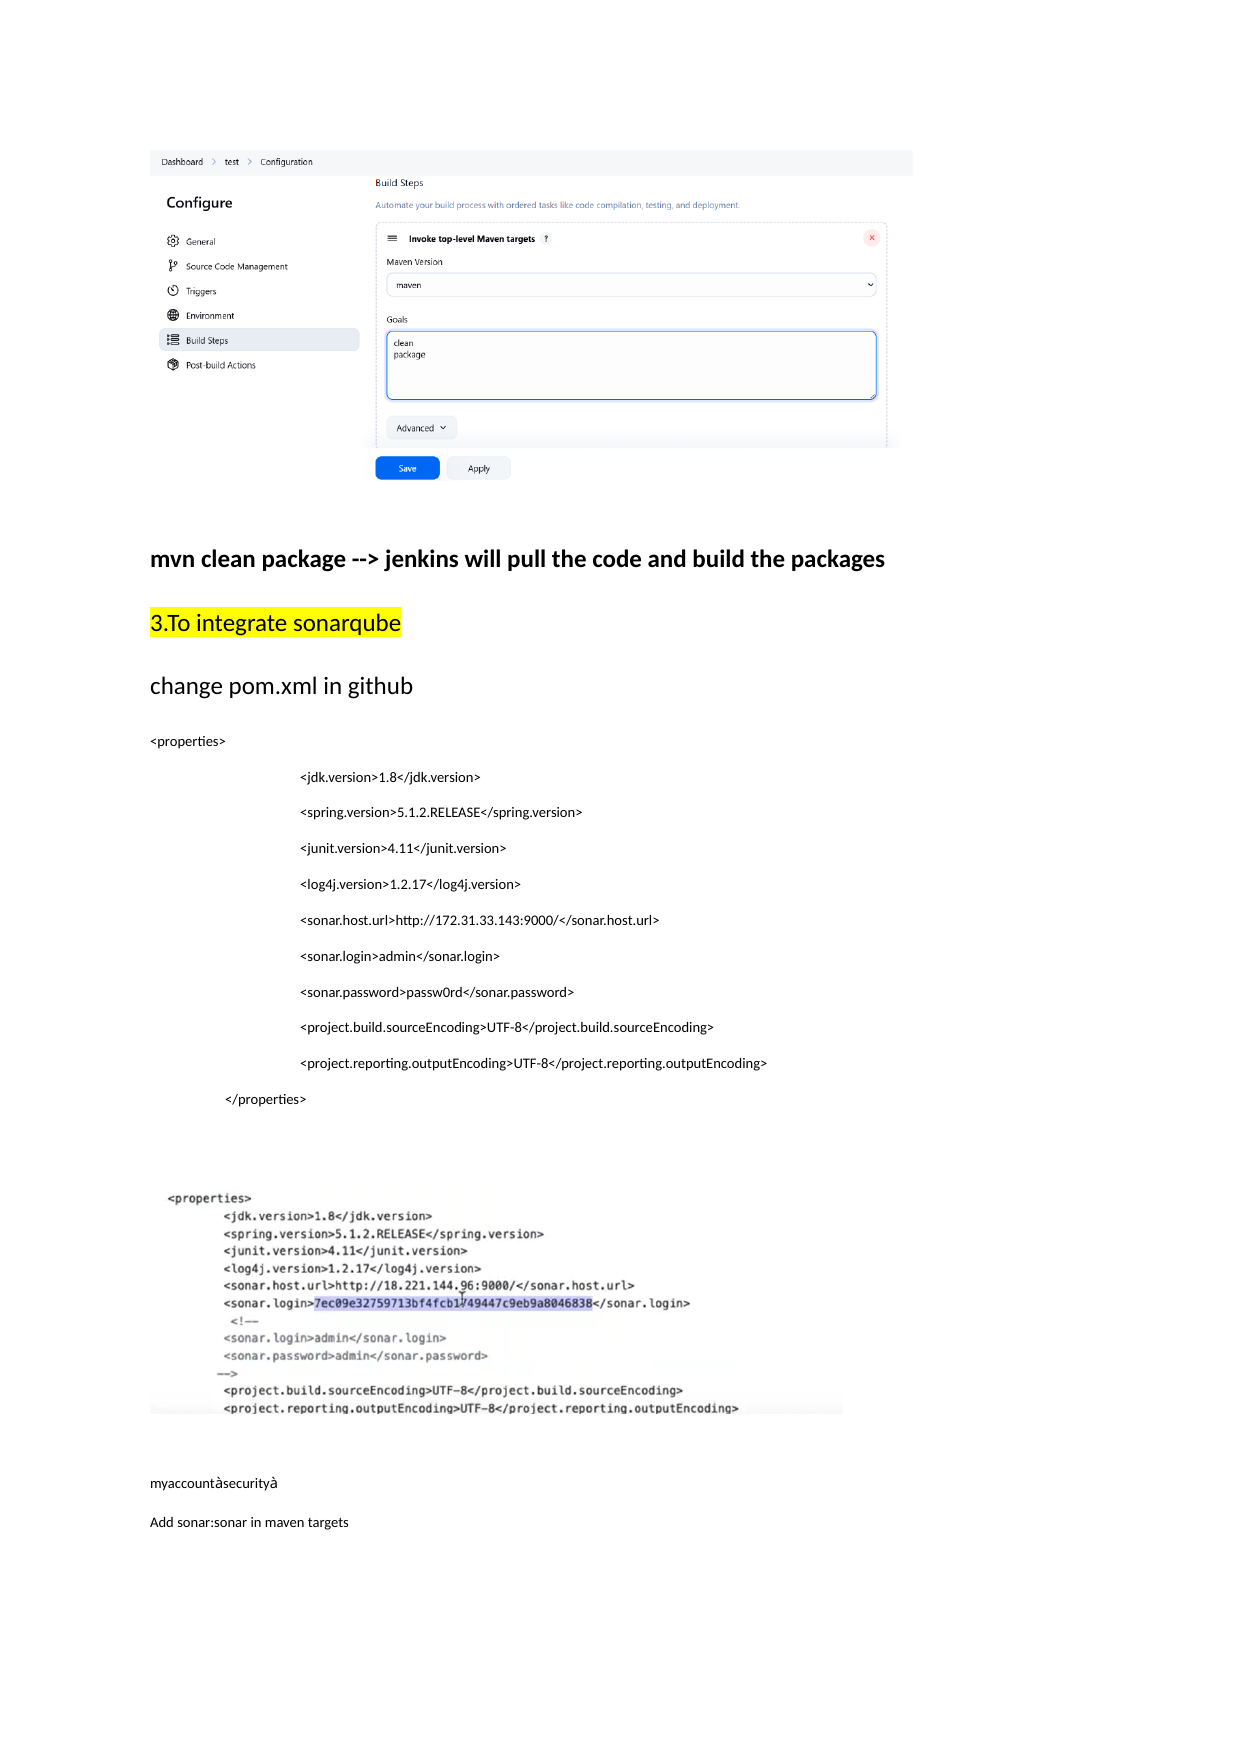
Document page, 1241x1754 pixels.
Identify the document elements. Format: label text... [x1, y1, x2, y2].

text <sonar.host.url>http://172.31.33.143:9000/</sonar.host.url> [150, 911, 1090, 929]
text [150, 1090, 1090, 1550]
text <project.reporting.outputEncoding>UTF-8</project.reporting.outputEncoding> [150, 1054, 1090, 1072]
text <sonar.login>admin</sonar.login> [150, 947, 1090, 965]
text <sonar.password>passw0rd</sonar.password> [150, 983, 1090, 1001]
text <jdk.version>1.8</jdk.version> [150, 768, 1090, 786]
text <spring.version>5.1.2.RELEASE</spring.version> [150, 804, 1090, 821]
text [150, 150, 1090, 750]
text <project.build.sourceEncoding>UTF-8</project.build.sourceEncoding> [150, 1019, 1090, 1036]
picture [150, 1187, 843, 1414]
picture [150, 150, 913, 481]
text <log4j.version>1.2.17</log4j.version> [150, 875, 1090, 893]
text <junit.version>4.11</junit.version> [150, 839, 1090, 857]
